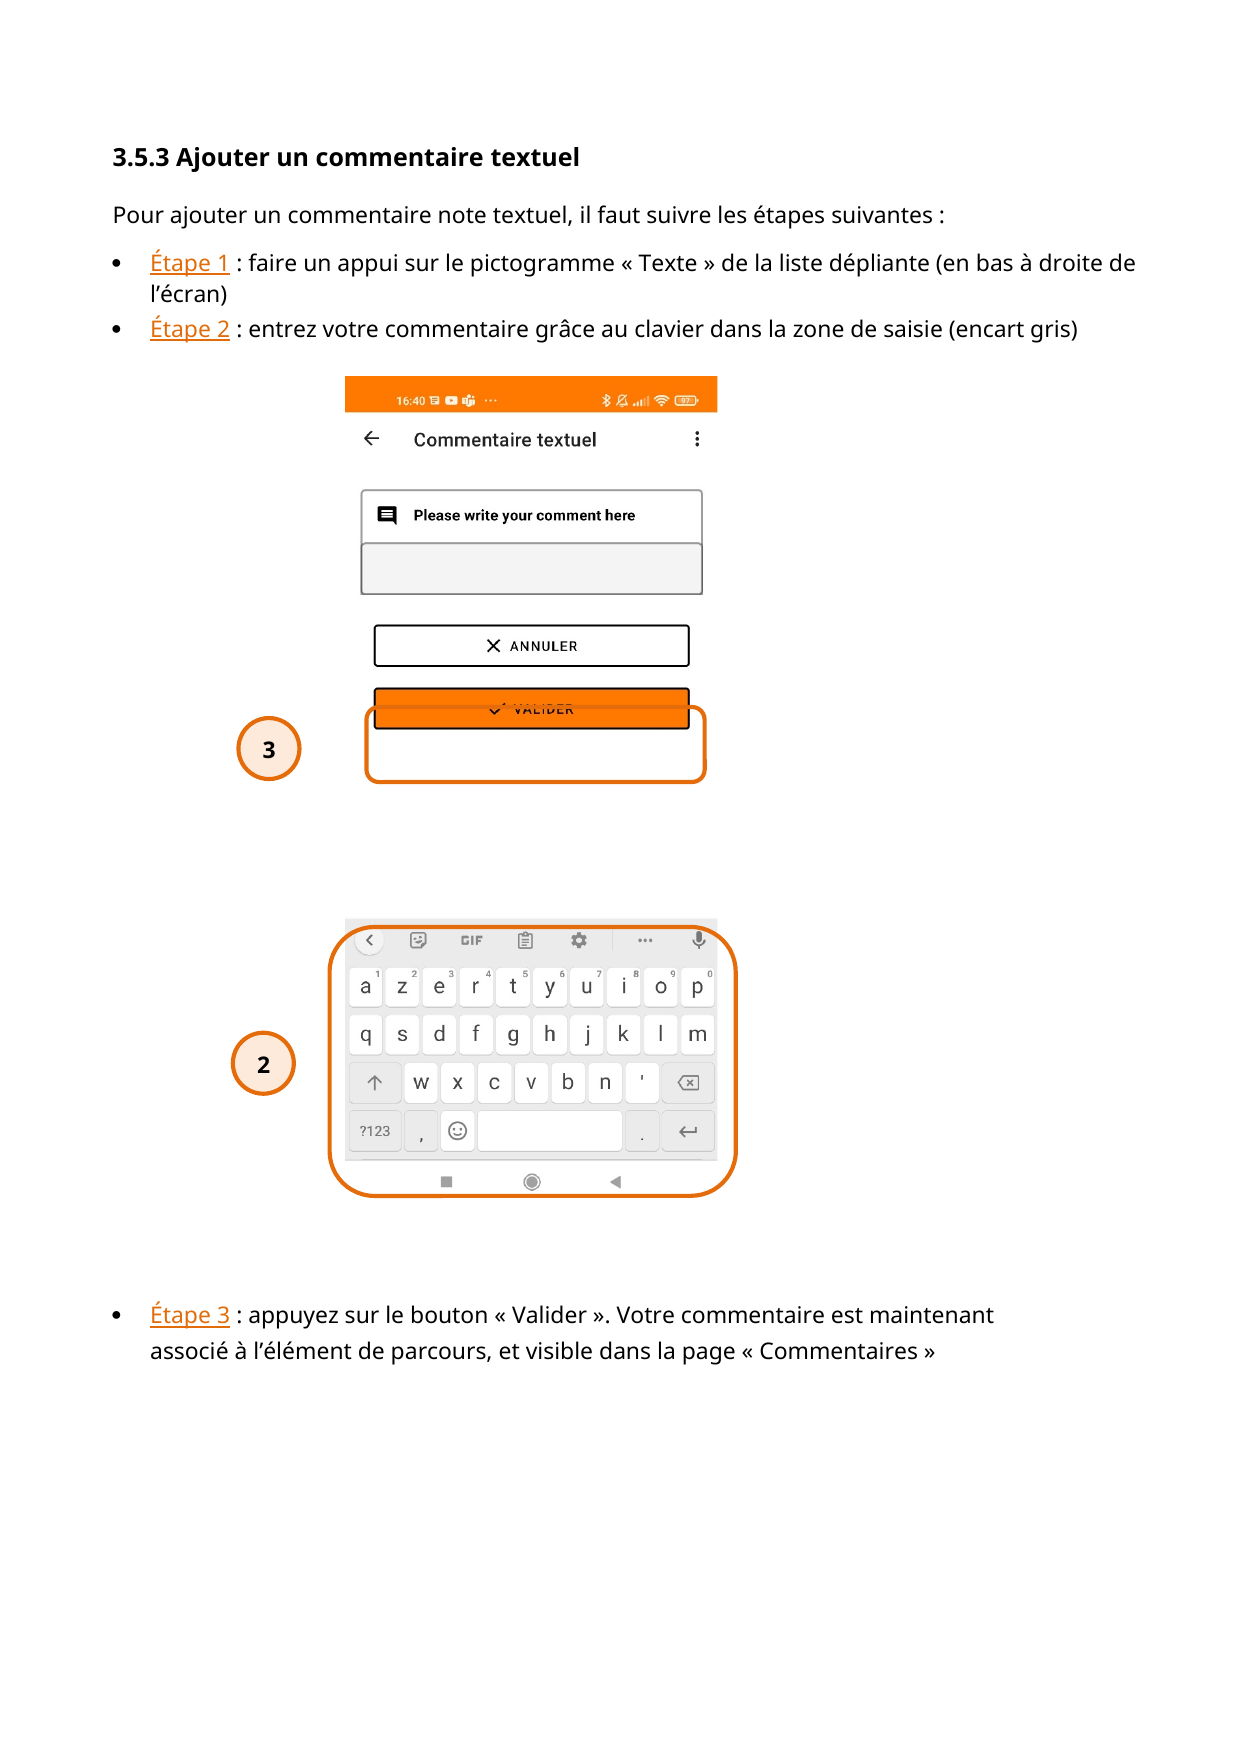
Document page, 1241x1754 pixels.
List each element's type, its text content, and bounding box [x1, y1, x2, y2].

list Étape 3 : appuyez sur le bouton « Valider ». Votre commentaire est maintenant associé à l’élément de parcours, et visible dans la page « Commentaires » [112, 1299, 1022, 1366]
text Pour ajouter un commentaire note textuel, il faut suivre les étapes suivantes : [112, 199, 1142, 230]
list Étape 2 : entrez votre commentaire grâce au clavier dans la zone de saisie (encart gris) [112, 313, 1142, 344]
list Étape 1 : faire un appui sur le pictogramme « Texte » de la liste dépliante (en bas à droite de l’écran) [112, 247, 1142, 309]
picture [345, 376, 718, 934]
picture [345, 930, 718, 1193]
picture [345, 1189, 718, 1204]
subtitle 3.5.3 Ajouter un commentaire textuel [112, 139, 1142, 174]
